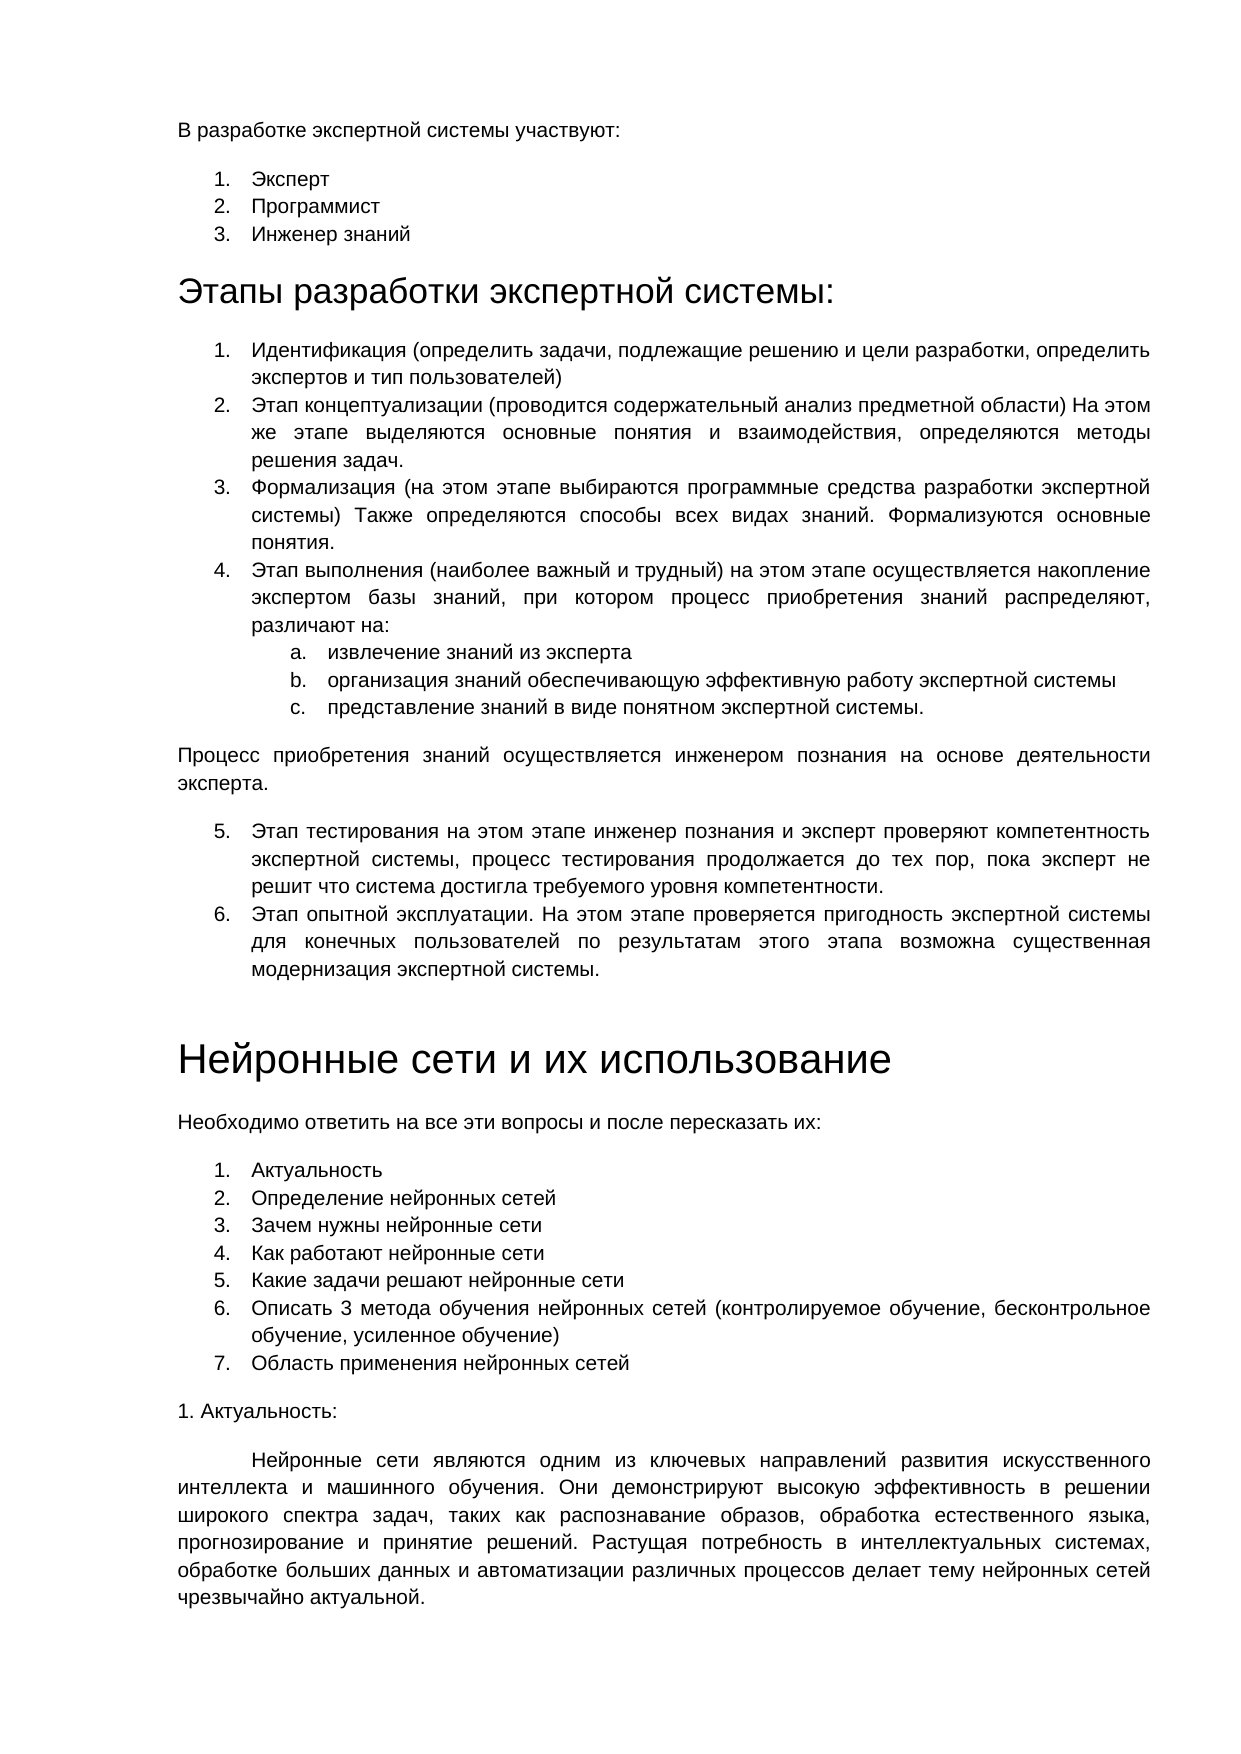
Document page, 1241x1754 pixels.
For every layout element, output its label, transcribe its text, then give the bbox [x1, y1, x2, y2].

text 1. Актуальность: [177, 1399, 1152, 1423]
list извлечение знаний из эксперта [290, 640, 1152, 664]
list Идентификация (определить задачи, подлежащие решению и цели разработки, определить экспертов и тип пользователей) [213, 337, 1152, 389]
list Эксперт [213, 166, 1152, 190]
list Инженер знаний [213, 221, 1152, 245]
list Область применения нейронных сетей [213, 1351, 1152, 1375]
list организация знаний обеспечивающую эффективную работу экспертной системы [290, 667, 1152, 691]
list Этап опытной эксплуатации. На этом этапе проверяется пригодность экспертной системы для конечных пользователей по результатам этого этапа возможна существенная модернизация экспертной системы. [213, 902, 1152, 981]
list Зачем нужны нейронные сети [213, 1213, 1152, 1237]
list представление знаний в виде понятном экспертной системы. [290, 695, 1152, 719]
text Этапы разработки экспертной системы: [177, 270, 1152, 311]
list Определение нейронных сетей [213, 1186, 1152, 1210]
list Какие задачи решают нейронные сети [213, 1268, 1152, 1292]
list Формализация (на этом этапе выбираются программные средства разработки экспертной системы) Также определяются способы всех видах знаний. Формализуются основные понятия. [213, 475, 1152, 554]
list Актуальность [213, 1158, 1152, 1182]
list Этап тестирования на этом этапе инженер познания и эксперт проверяют компетентность экспертной системы, процесс тестирования продолжается до тех пор, пока эксперт не решит что система достигла требуемого уровня компетентности. [213, 819, 1152, 898]
text Необходимо ответить на все эти вопросы и после пересказать их: [177, 1110, 1152, 1134]
list Этап концептуализации (проводится содержательный анализ предметной области) На этом же этапе выделяются основные понятия и взаимодействия, определяются методы решения задач. [213, 392, 1152, 471]
text Нейронные сети являются одним из ключевых направлений развития искусственного интеллекта и машинного обучения. Они демонстрируют высокую эффективность в решении широкого спектра задач, таких как распознавание образов, обработка естественного языка, прогнозирование и принятие решений. Растущая потребность в интеллектуальных системах, обработке больших данных и автоматизации различных процессов делает тему нейронных сетей чрезвычайно актуальной. [177, 1447, 1152, 1609]
list Как работают нейронные сети [213, 1241, 1152, 1265]
text В разработке экспертной системы участвуют: [177, 118, 1152, 142]
subtitle Нейронные сети и их использование [177, 1034, 1152, 1082]
list Программист [213, 194, 1152, 218]
text Процесс приобретения знаний осуществляется инженером познания на основе деятельности эксперта. [177, 743, 1152, 795]
list Описать 3 метода обучения нейронных сетей (контролируемое обучение, бесконтрольное обучение, усиленное обучение) [213, 1296, 1152, 1347]
list Этап выполнения (наиболее важный и трудный) на этом этапе осуществляется накопление экспертом базы знаний, при котором процесс приобретения знаний распределяют, различают на: [213, 557, 1152, 636]
